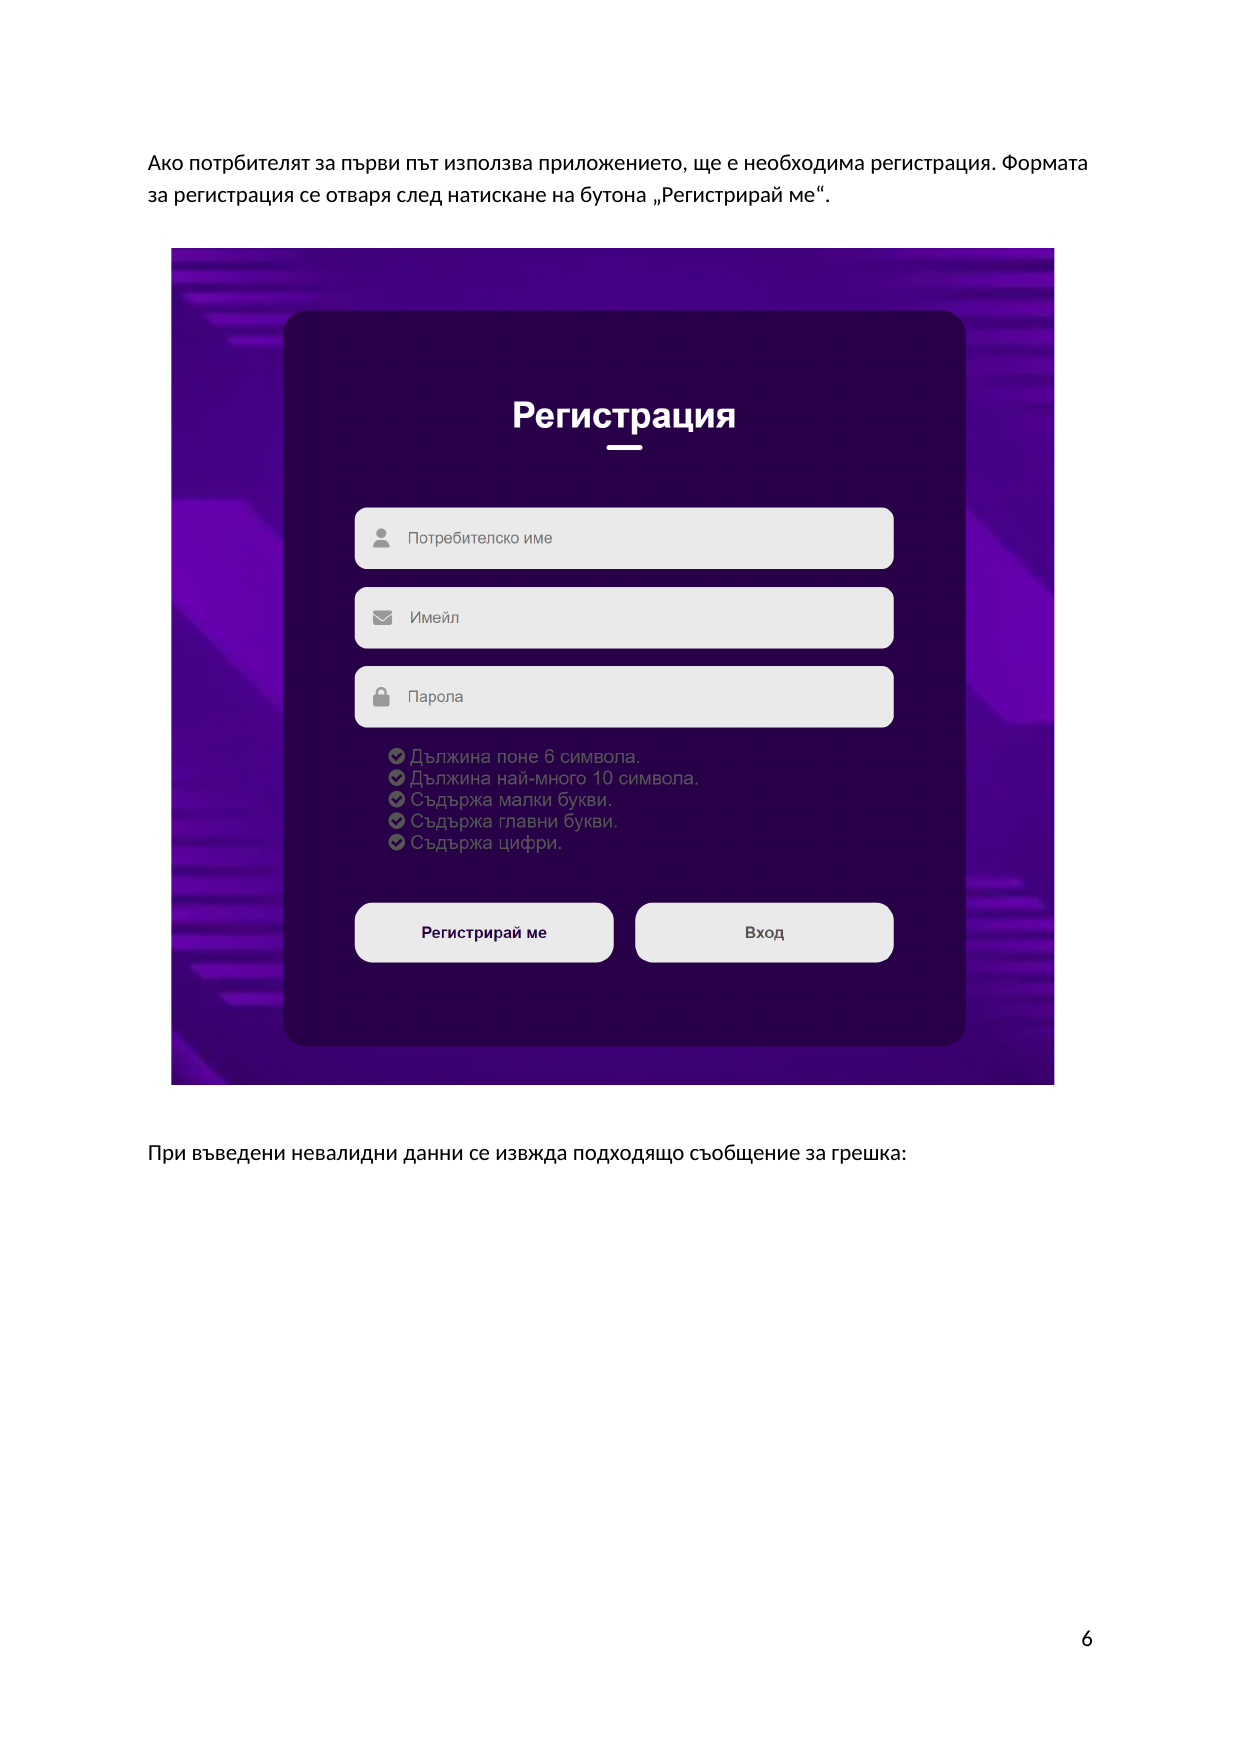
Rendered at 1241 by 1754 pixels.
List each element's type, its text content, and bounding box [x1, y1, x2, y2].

text Ако потрбителят за първи път използва приложението, ще е необходима регистрация. Формата за регистрация се отваря след натискане на бутона „Регистрирай ме“. [148, 148, 1093, 208]
picture [170, 248, 1053, 1083]
text При въведени невалидни данни се извжда подходящо съобщение за грешка: [148, 763, 1093, 1166]
